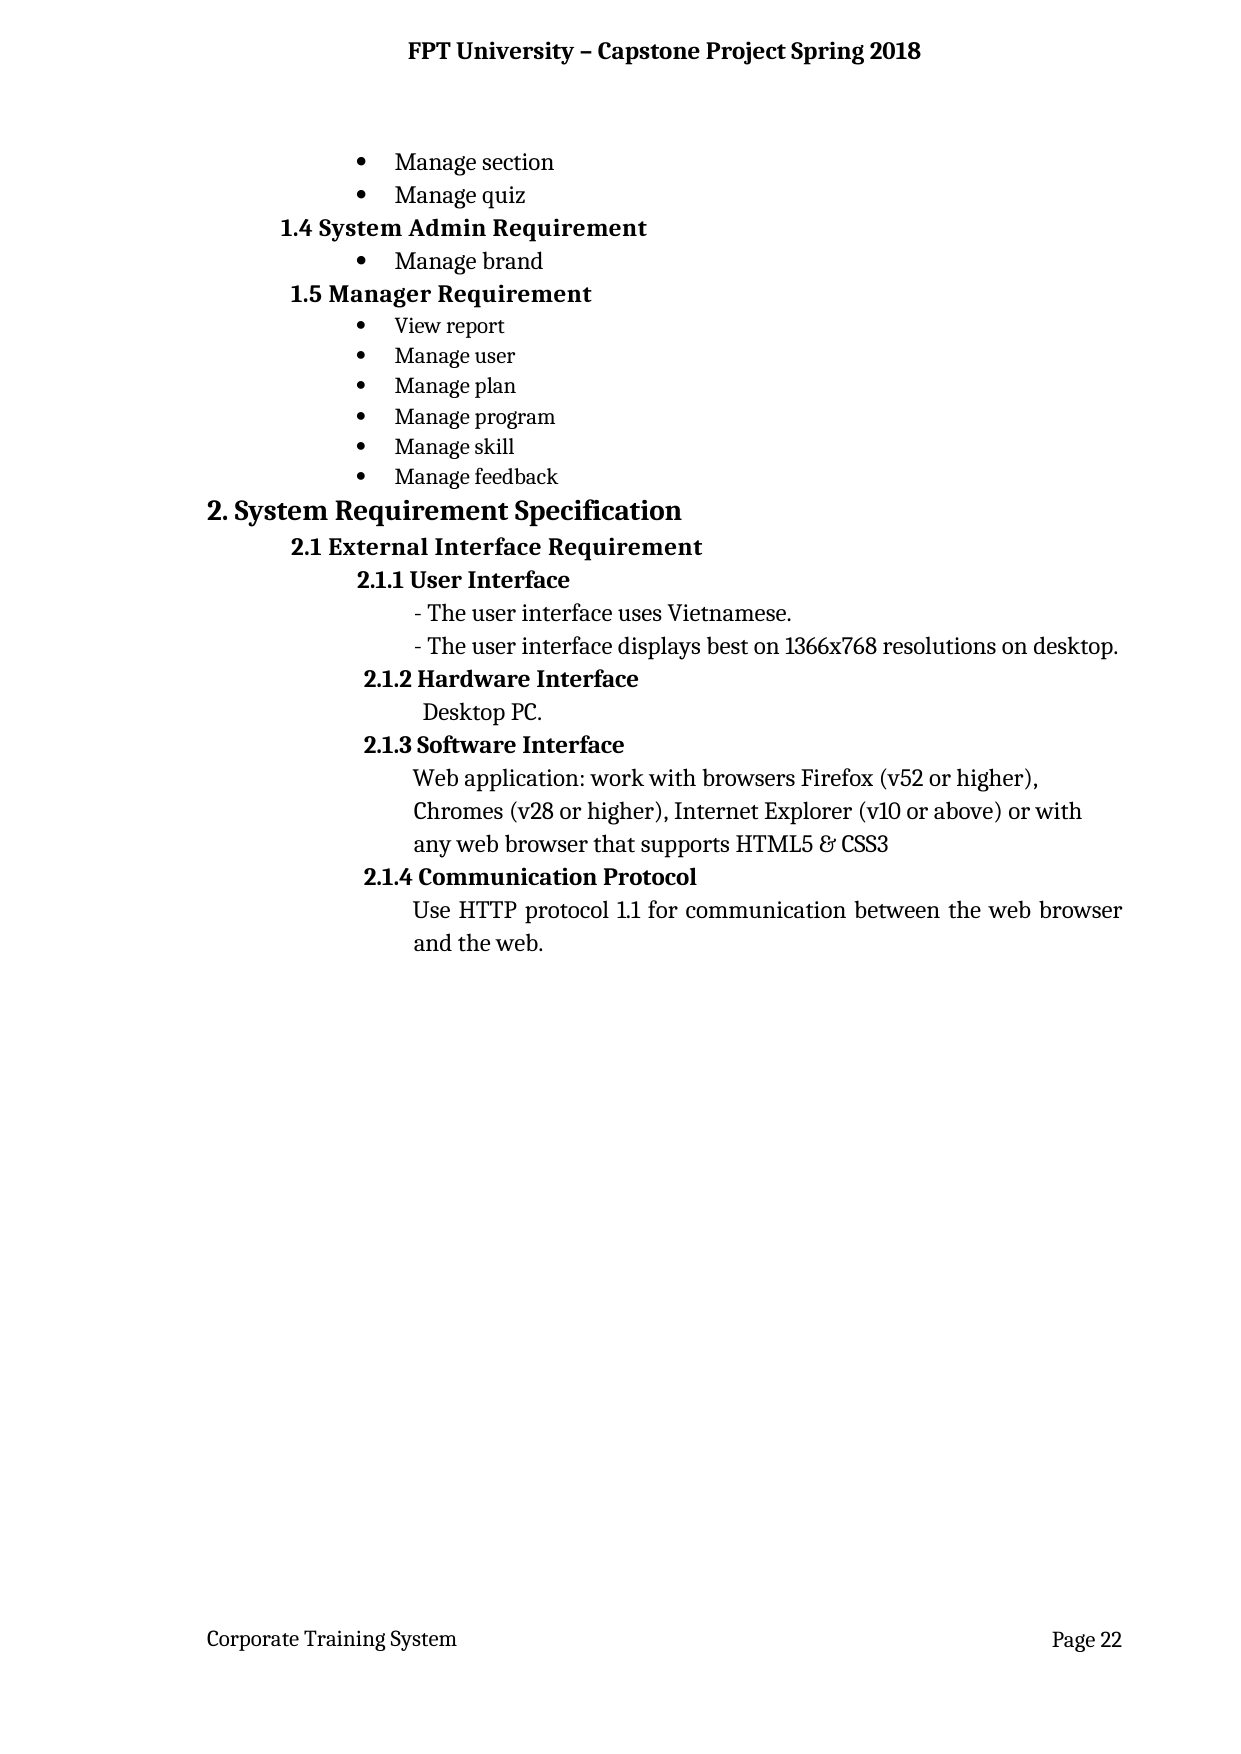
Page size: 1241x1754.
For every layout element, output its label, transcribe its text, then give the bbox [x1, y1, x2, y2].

text 2.1.4 Communication Protocol [216, 863, 1124, 892]
list Manage brand [357, 247, 1124, 276]
list Manage plan [357, 373, 1122, 399]
list Manage user [357, 343, 1122, 369]
text - The user interface displays best on 1366x768 resolutions on desktop. [413, 632, 1124, 660]
text 2.1.1 User Interface [282, 566, 1124, 594]
text Use HTTP protocol 1.1 for communication between the web browser and the web. [412, 896, 1124, 958]
list Manage skill [357, 434, 1122, 460]
text 2.1 External Interface Requirement [216, 533, 1124, 561]
text 2.1.3 Software Interface [216, 731, 1124, 759]
text Desktop PC. [216, 698, 1124, 726]
list Manage feedback [357, 464, 1122, 490]
text 2. System Requirement Specification [207, 494, 1122, 528]
list Manage program [357, 403, 1122, 430]
list Manage section [357, 148, 1124, 176]
text 1.5 Manager Requirement [216, 280, 1124, 308]
list View report [357, 313, 1122, 339]
text 1.4 System Admin Requirement [281, 214, 1124, 242]
text 2.1.2 Hardware Interface [216, 665, 1124, 693]
text Web application: work with browsers Firefox (v52 or higher), Chromes (v28 or higher), Internet Explorer (v10 or above) or with any web browser that supports HTML5 & CSS3 [412, 764, 1124, 858]
list Manage quiz [357, 181, 1124, 209]
text - The user interface uses Vietnamese. [357, 599, 1124, 627]
